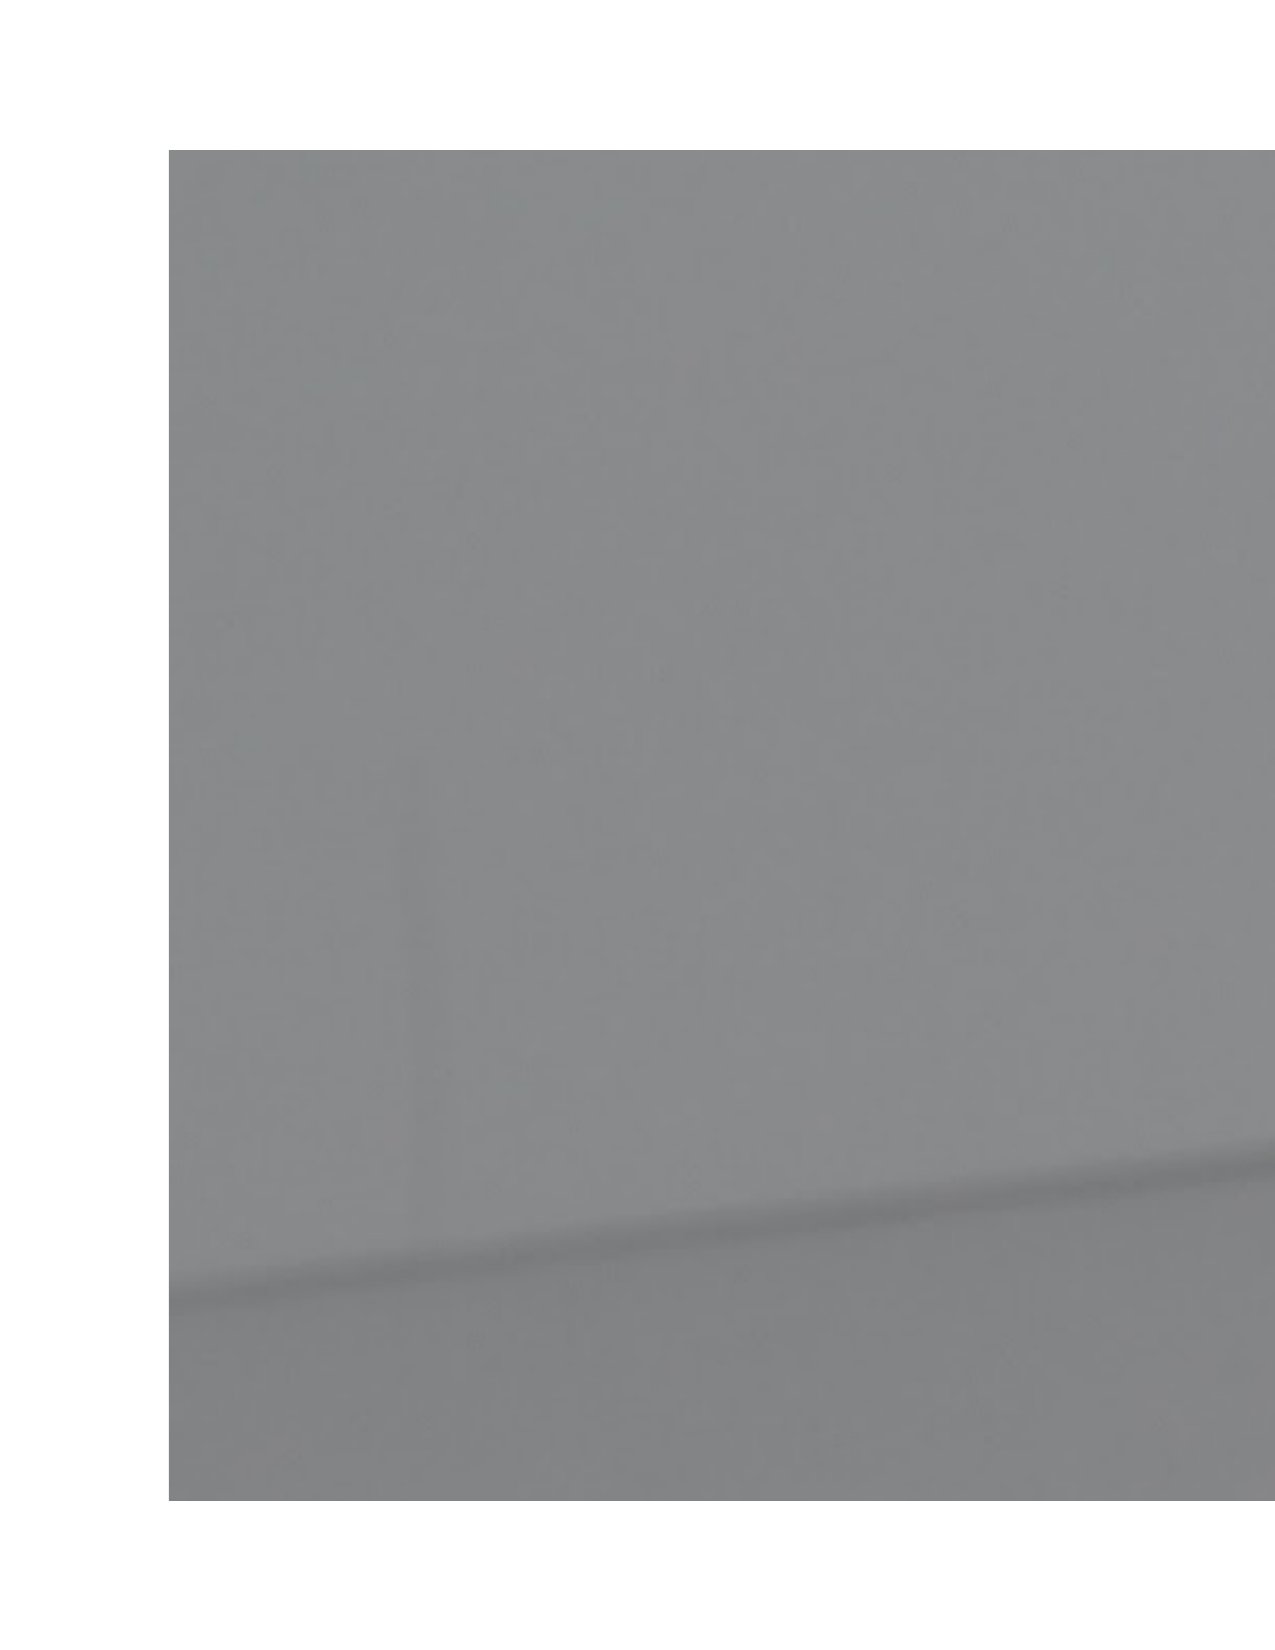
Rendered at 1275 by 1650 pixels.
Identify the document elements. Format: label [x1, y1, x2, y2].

picture [168, 150, 1275, 1501]
